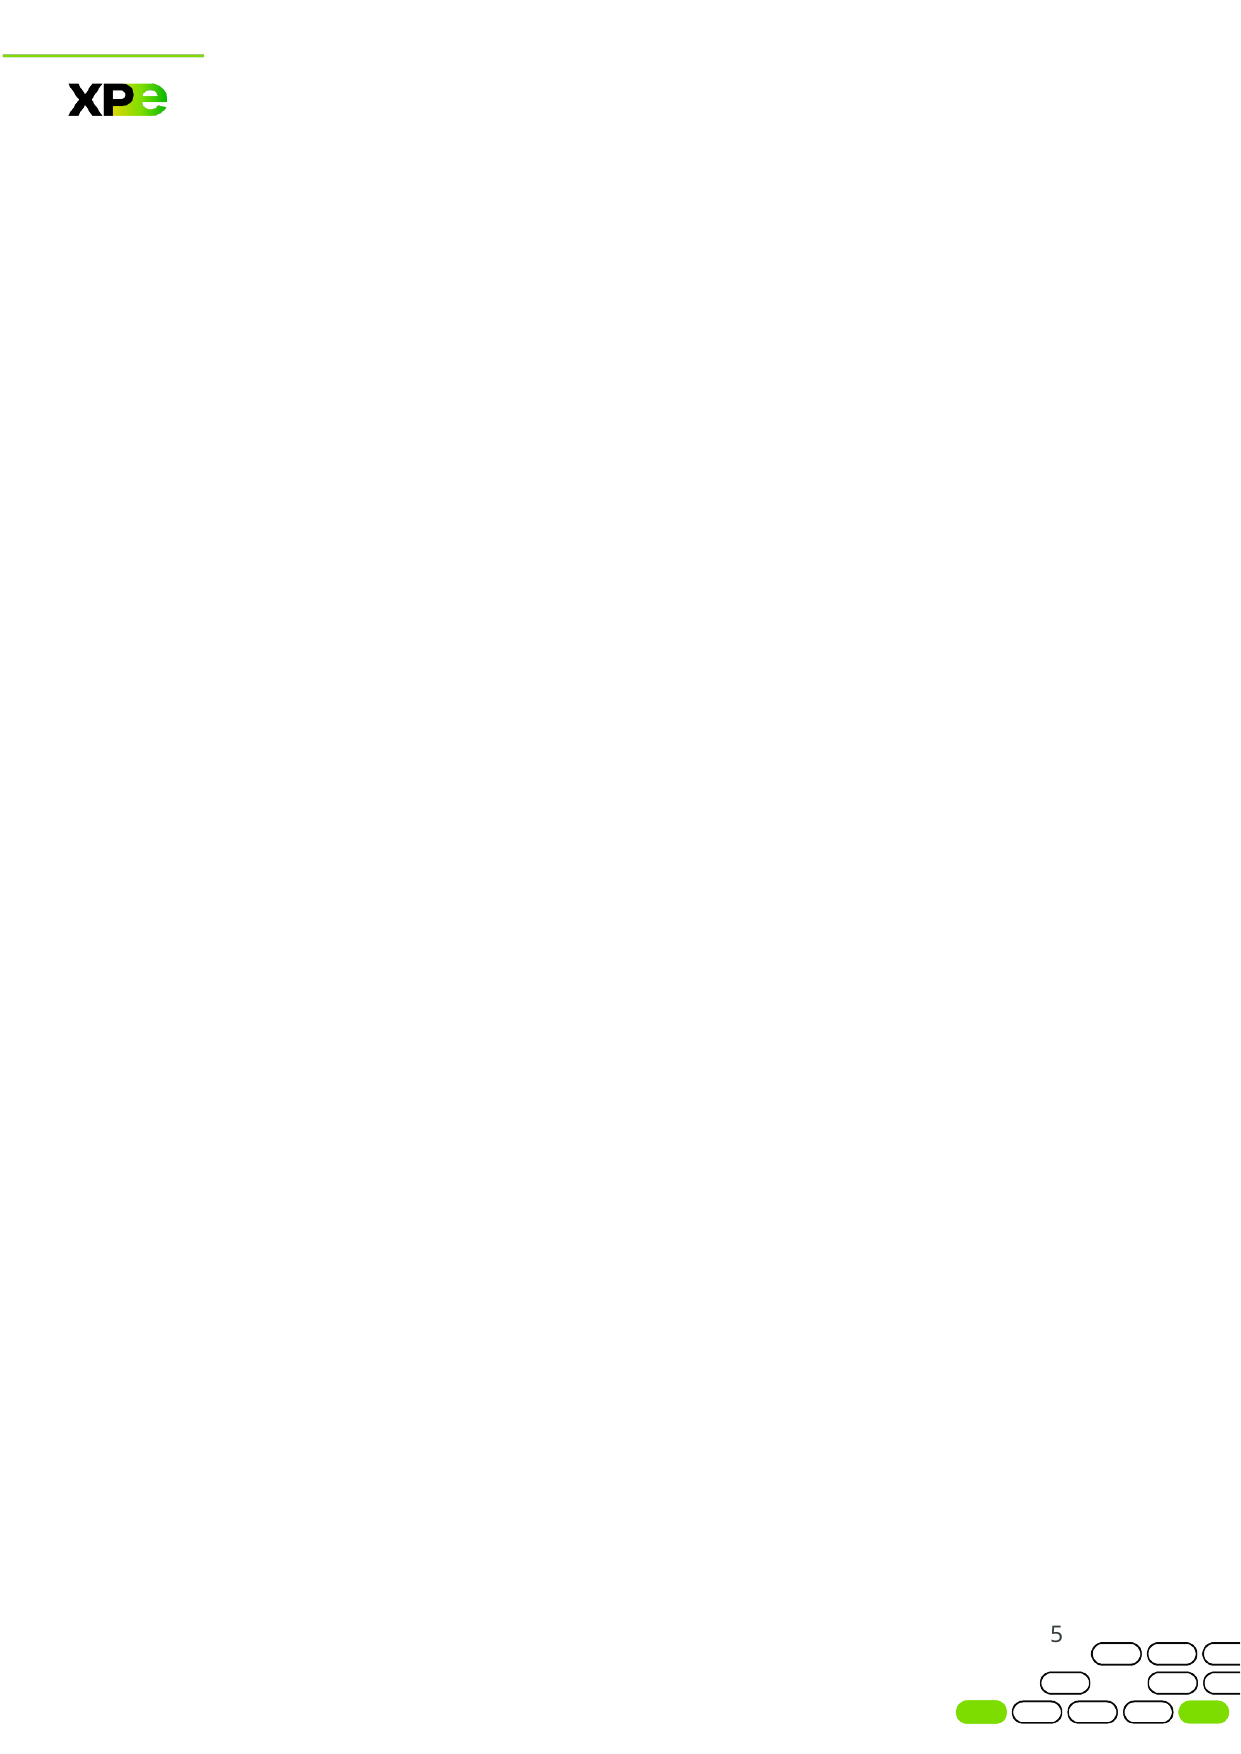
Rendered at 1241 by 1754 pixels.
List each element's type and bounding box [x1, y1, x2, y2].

picture [2, 51, 205, 148]
picture [955, 1642, 1241, 1724]
